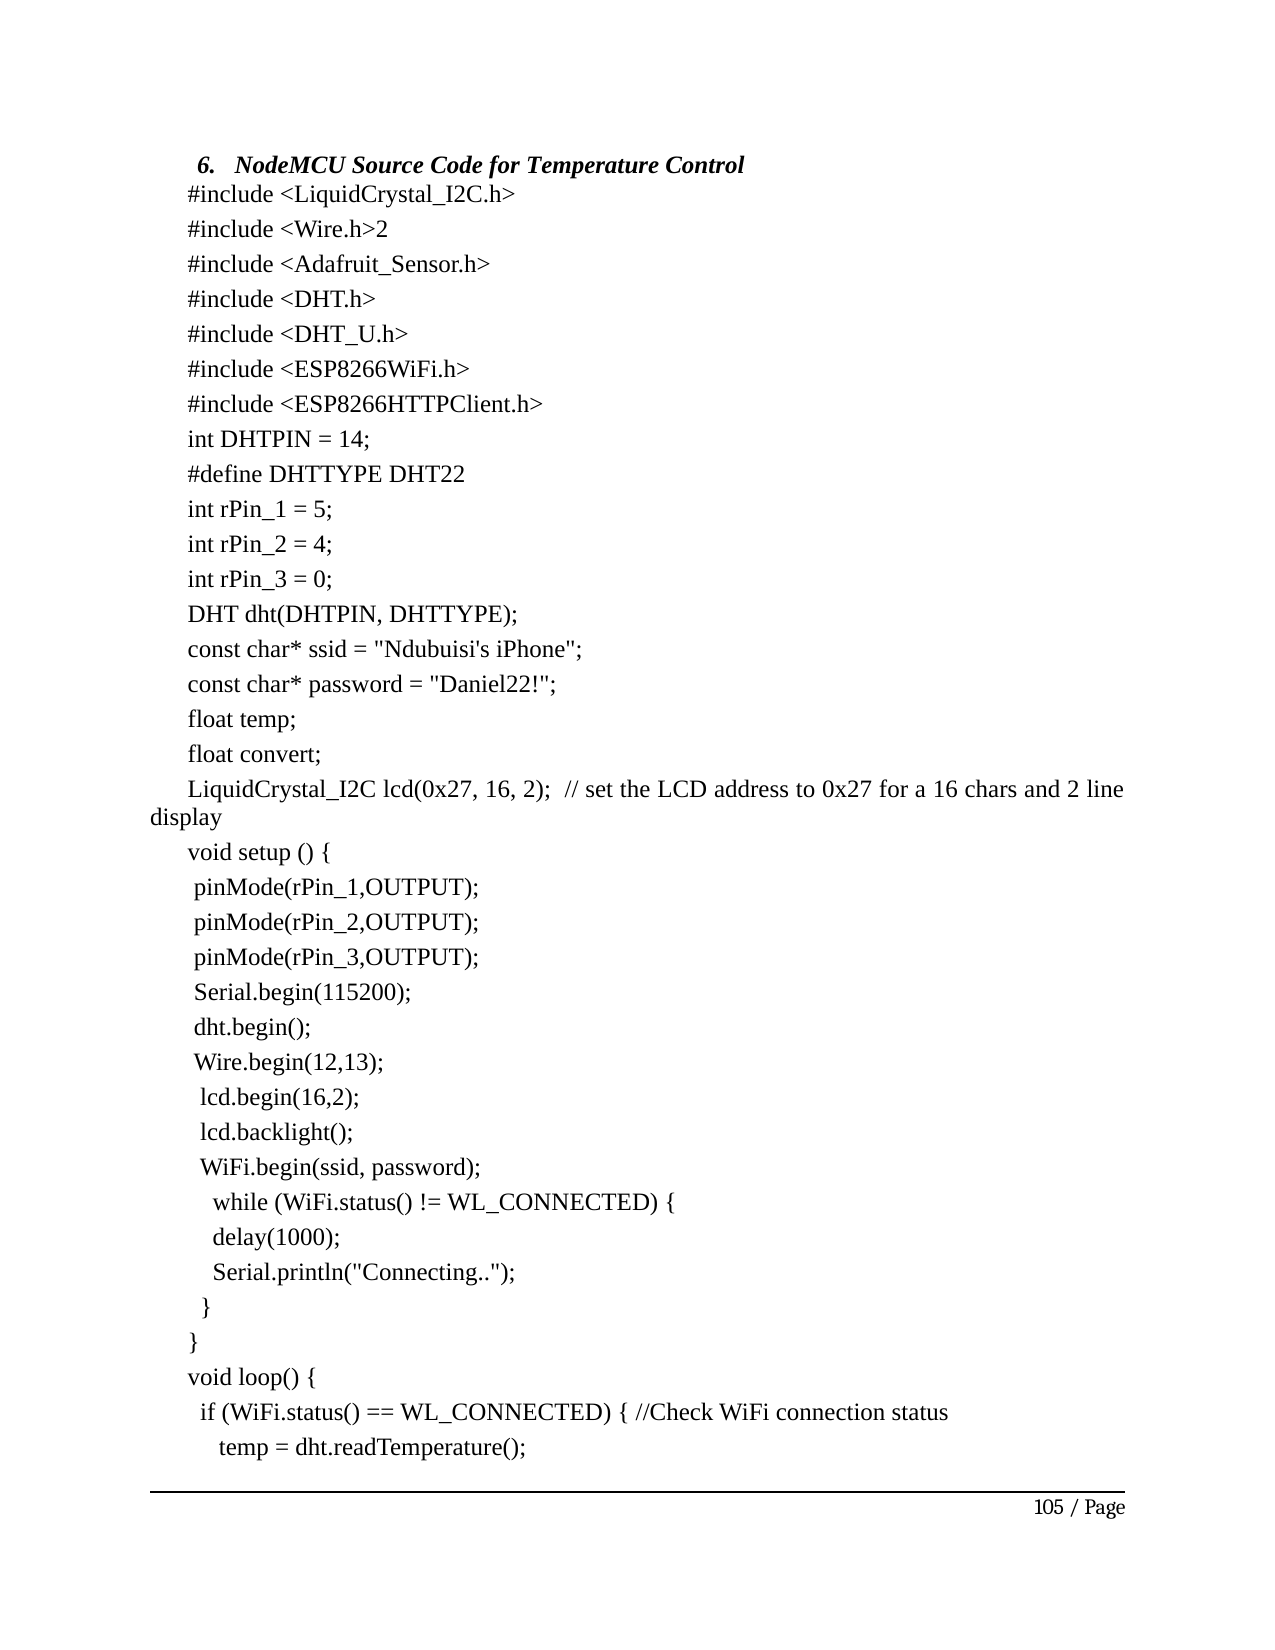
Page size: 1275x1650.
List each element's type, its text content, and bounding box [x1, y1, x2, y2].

text pinMode(rPin_3,OUTPUT); [150, 942, 1125, 971]
text lcd.backlight(); [150, 1117, 1125, 1146]
text delay(1000); [150, 1222, 1125, 1251]
text #include <ESP8266WiFi.h> [150, 354, 1125, 382]
text Wire.begin(12,13); [150, 1047, 1125, 1076]
text void setup () { [150, 837, 1125, 866]
text WiFi.begin(ssid, password); [150, 1152, 1125, 1181]
text while (WiFi.status() != WL_CONNECTED) { [150, 1187, 1125, 1216]
text lcd.begin(16,2); [150, 1082, 1125, 1111]
text int rPin_1 = 5; [150, 494, 1125, 522]
text int DHTPIN = 14; [150, 424, 1125, 452]
text float convert; [150, 739, 1125, 767]
text int rPin_3 = 0; [150, 564, 1125, 592]
text const char* ssid = "Ndubuisi's iPhone"; [150, 634, 1125, 662]
text void loop() { [150, 1362, 1125, 1391]
text NodeMCU Source Code for Temperature Control [197, 150, 1125, 179]
text } [150, 1292, 1125, 1321]
text #include <DHT.h> [150, 284, 1125, 312]
text if (WiFi.status() == WL_CONNECTED) { //Check WiFi connection status [150, 1397, 1125, 1426]
text Serial.begin(115200); [150, 977, 1125, 1006]
text dht.begin(); [150, 1012, 1125, 1041]
text const char* password = "Daniel22!"; [150, 669, 1125, 697]
text #define DHTTYPE DHT22 [150, 459, 1125, 487]
text LiquidCrystal_I2C lcd(0x27, 16, 2); // set the LCD address to 0x27 for a 16 chars and 2 line display [150, 774, 1125, 831]
text } [150, 1327, 1125, 1356]
text Serial.println("Connecting.."); [150, 1257, 1125, 1286]
text int rPin_2 = 4; [150, 529, 1125, 557]
text #include <Adafruit_Sensor.h> [150, 249, 1125, 277]
text #include <LiquidCrystal_I2C.h> [150, 179, 1125, 207]
text temp = dht.readTemperature(); [150, 1432, 1125, 1461]
text pinMode(rPin_2,OUTPUT); [150, 907, 1125, 936]
text float temp; [150, 704, 1125, 732]
text pinMode(rPin_1,OUTPUT); [150, 872, 1125, 901]
text #include <DHT_U.h> [150, 319, 1125, 347]
text DHT dht(DHTPIN, DHTTYPE); [150, 599, 1125, 627]
text #include <ESP8266HTTPClient.h> [150, 389, 1125, 417]
text #include <Wire.h>2 [150, 214, 1125, 242]
